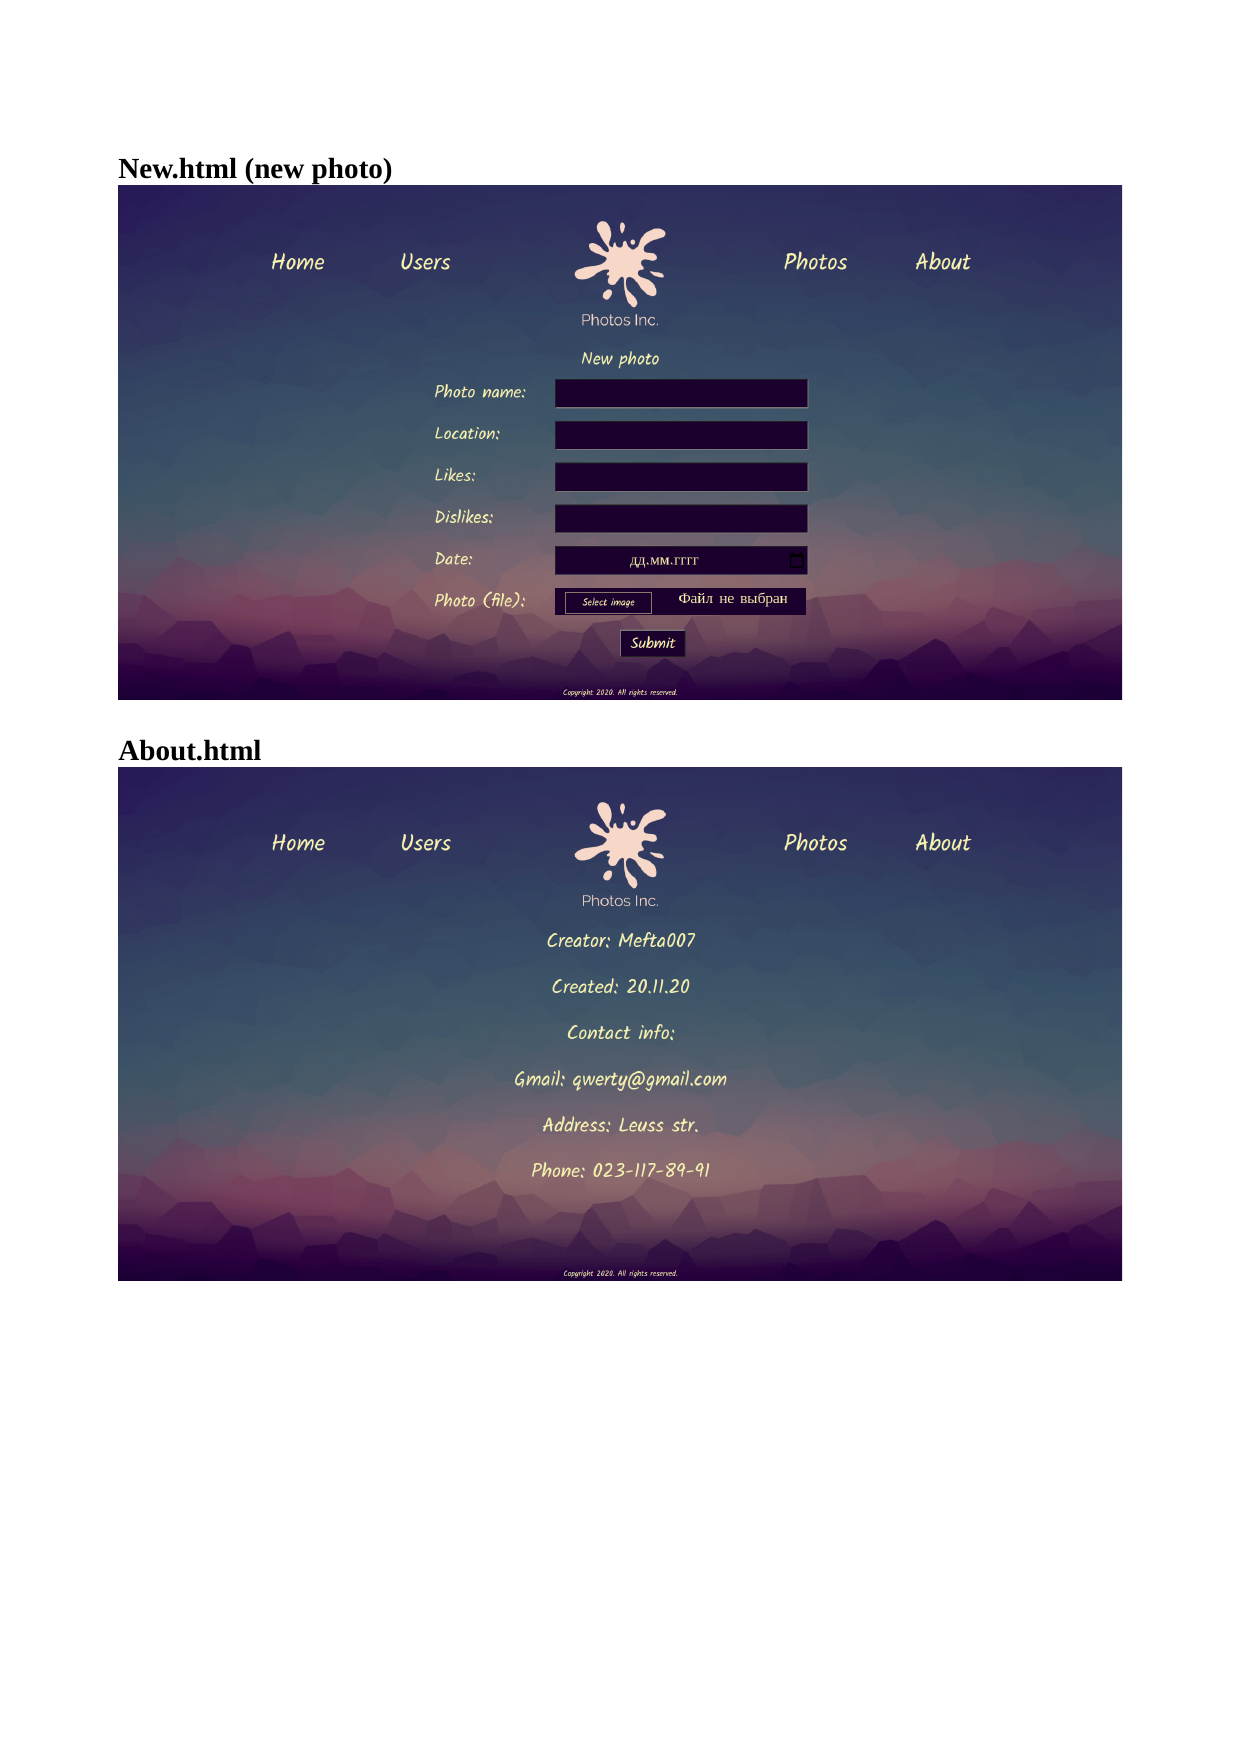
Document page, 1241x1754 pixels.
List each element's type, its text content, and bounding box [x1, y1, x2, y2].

picture [118, 185, 1123, 700]
picture [118, 767, 1123, 1281]
text New.html (new photo) [118, 152, 1122, 185]
text About.html [118, 733, 1122, 767]
